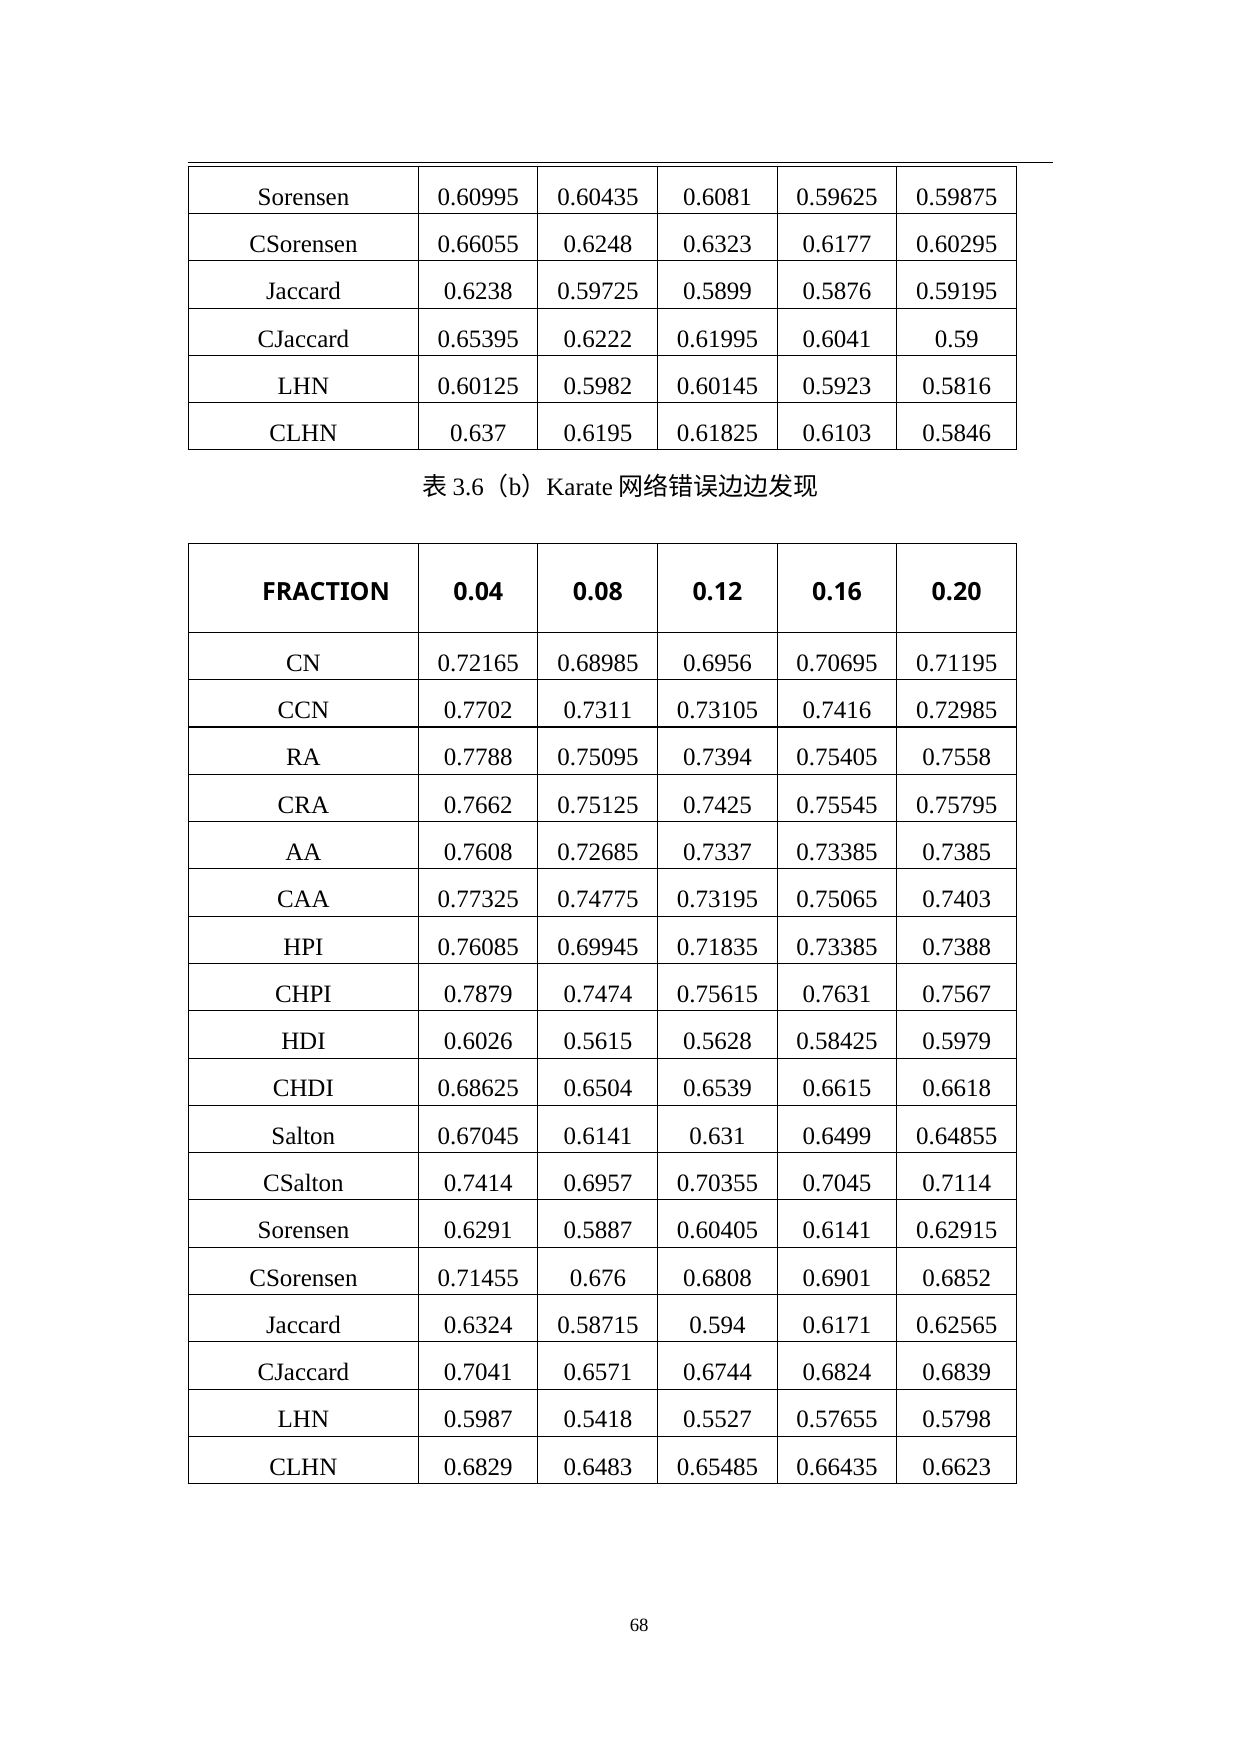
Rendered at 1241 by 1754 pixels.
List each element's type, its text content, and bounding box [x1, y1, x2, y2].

table_cell 0.73385 [778, 917, 896, 963]
table_cell 0.6103 [778, 403, 896, 449]
table_cell 0.5628 [658, 1011, 777, 1057]
table_cell Sorensen [189, 1200, 418, 1247]
table_cell 0.7385 [897, 822, 1016, 868]
table_header 0.12 [658, 544, 777, 632]
table_cell 0.62915 [897, 1200, 1016, 1247]
table_cell CAA [189, 869, 418, 916]
table_cell 0.7403 [897, 869, 1016, 916]
table_cell 0.6238 [419, 261, 537, 307]
table_cell 0.59725 [538, 261, 657, 307]
table_cell 0.5816 [897, 356, 1016, 402]
table_cell CRA [189, 775, 418, 821]
table_cell 0.6808 [658, 1248, 777, 1294]
table_cell CHPI [189, 964, 418, 1010]
table_cell 0.75405 [778, 728, 896, 774]
table_cell 0.77325 [419, 869, 537, 916]
table_cell CHDI [189, 1059, 418, 1105]
table_cell 0.5615 [538, 1011, 657, 1057]
table_cell 0.6323 [658, 214, 777, 260]
table_cell Jaccard [189, 261, 418, 307]
table_cell 0.75545 [778, 775, 896, 821]
table_cell 0.75065 [778, 869, 896, 916]
table_cell 0.6195 [538, 403, 657, 449]
table_cell 0.6177 [778, 214, 896, 260]
table_cell 0.68985 [538, 633, 657, 679]
table_cell LHN [189, 1390, 418, 1436]
table_cell 0.7631 [778, 964, 896, 1010]
table_cell 0.70355 [658, 1153, 777, 1199]
table_cell 0.72165 [419, 633, 537, 679]
table_cell 0.76085 [419, 917, 537, 963]
table_header 0.04 [419, 544, 537, 632]
table_cell 0.6499 [778, 1106, 896, 1152]
table_cell 0.6081 [658, 167, 777, 213]
table_cell 0.6852 [897, 1248, 1016, 1294]
table_cell 0.68625 [419, 1059, 537, 1105]
table_cell 0.73195 [658, 869, 777, 916]
table_cell 0.62565 [897, 1295, 1016, 1341]
table_cell 0.7879 [419, 964, 537, 1010]
table_cell CSorensen [189, 1248, 418, 1294]
table_cell 0.59195 [897, 261, 1016, 307]
table_cell 0.6901 [778, 1248, 896, 1294]
table_cell 0.60405 [658, 1200, 777, 1247]
table_cell 0.75795 [897, 775, 1016, 821]
table_header 0.20 [897, 544, 1016, 632]
table_cell 0.6324 [419, 1295, 537, 1341]
table_cell 0.6957 [538, 1153, 657, 1199]
table_cell 0.5979 [897, 1011, 1016, 1057]
table_cell 0.72985 [897, 680, 1016, 726]
table_cell 0.7702 [419, 680, 537, 726]
table_cell 0.71835 [658, 917, 777, 963]
table_cell 0.637 [419, 403, 537, 449]
table_cell 0.75615 [658, 964, 777, 1010]
table_cell 0.75095 [538, 728, 657, 774]
table_cell 0.59875 [897, 167, 1016, 213]
table_cell 0.7662 [419, 775, 537, 821]
table_cell 0.7041 [419, 1342, 537, 1388]
table_cell 0.6839 [897, 1342, 1016, 1388]
table_cell 0.7414 [419, 1153, 537, 1199]
table_cell 0.6026 [419, 1011, 537, 1057]
table_cell 0.60995 [419, 167, 537, 213]
table_cell 0.6571 [538, 1342, 657, 1388]
table_cell CLHN [189, 1437, 418, 1483]
table_cell 0.6744 [658, 1342, 777, 1388]
table_cell 0.72685 [538, 822, 657, 868]
table_cell 0.631 [658, 1106, 777, 1152]
table_cell 0.7311 [538, 680, 657, 726]
table_cell 0.58425 [778, 1011, 896, 1057]
table_cell HPI [189, 917, 418, 963]
table_cell 0.6483 [538, 1437, 657, 1483]
table_cell 0.66435 [778, 1437, 896, 1483]
table_cell 0.61995 [658, 309, 777, 355]
table_cell 0.71455 [419, 1248, 537, 1294]
table_cell 0.5527 [658, 1390, 777, 1436]
table_cell 0.65395 [419, 309, 537, 355]
table_cell 0.64855 [897, 1106, 1016, 1152]
table_cell 0.60435 [538, 167, 657, 213]
table_cell 0.60295 [897, 214, 1016, 260]
table_cell 0.6171 [778, 1295, 896, 1341]
table_cell 0.7474 [538, 964, 657, 1010]
table_cell CLHN [189, 403, 418, 449]
table_cell 0.6291 [419, 1200, 537, 1247]
table_cell 0.676 [538, 1248, 657, 1294]
table_cell 0.69945 [538, 917, 657, 963]
table_cell 0.5887 [538, 1200, 657, 1247]
table_cell 0.6141 [538, 1106, 657, 1152]
table_cell 0.7388 [897, 917, 1016, 963]
table_cell 0.7394 [658, 728, 777, 774]
table_cell 0.7114 [897, 1153, 1016, 1199]
table_cell 0.7416 [778, 680, 896, 726]
table_header 0.08 [538, 544, 657, 632]
table_cell 0.66055 [419, 214, 537, 260]
table_header FRACTION Algorithm [189, 544, 418, 632]
table_cell 0.6141 [778, 1200, 896, 1247]
table_cell 0.59 [897, 309, 1016, 355]
table_cell CN [189, 633, 418, 679]
table_cell 0.6623 [897, 1437, 1016, 1483]
table_cell CJaccard [189, 1342, 418, 1388]
table_cell 0.7337 [658, 822, 777, 868]
table_cell 0.5982 [538, 356, 657, 402]
table_cell 0.6248 [538, 214, 657, 260]
table_cell 0.58715 [538, 1295, 657, 1341]
table_cell 0.60125 [419, 356, 537, 402]
table_cell CCN [189, 680, 418, 726]
table_cell 0.594 [658, 1295, 777, 1341]
table_cell 0.75125 [538, 775, 657, 821]
table_cell 0.7608 [419, 822, 537, 868]
table_cell 0.6956 [658, 633, 777, 679]
table_cell 0.70695 [778, 633, 896, 679]
table_cell AA [189, 822, 418, 868]
table_cell 0.7425 [658, 775, 777, 821]
table_cell Salton [189, 1106, 418, 1152]
table_cell 0.60145 [658, 356, 777, 402]
table_cell 0.7045 [778, 1153, 896, 1199]
table_cell 0.5798 [897, 1390, 1016, 1436]
table_cell 0.5923 [778, 356, 896, 402]
table_cell 0.6539 [658, 1059, 777, 1105]
table_cell 0.7567 [897, 964, 1016, 1010]
table_cell 0.67045 [419, 1106, 537, 1152]
table_header 0.16 [778, 544, 896, 632]
table_cell 0.5899 [658, 261, 777, 307]
table_cell Jaccard [189, 1295, 418, 1341]
text 表3.6（b）Karate网络错误边边发现 [187, 450, 1053, 518]
table_cell 0.5418 [538, 1390, 657, 1436]
table_cell CSalton [189, 1153, 418, 1199]
table_cell 0.6618 [897, 1059, 1016, 1105]
table_cell 0.59625 [778, 167, 896, 213]
table_cell HDI [189, 1011, 418, 1057]
table_cell CJaccard [189, 309, 418, 355]
table_cell 0.6824 [778, 1342, 896, 1388]
table_cell 0.6615 [778, 1059, 896, 1105]
table_cell 0.6504 [538, 1059, 657, 1105]
table_cell 0.5987 [419, 1390, 537, 1436]
table_cell 0.6041 [778, 309, 896, 355]
table_cell 0.7558 [897, 728, 1016, 774]
table_cell 0.65485 [658, 1437, 777, 1483]
table_cell 0.6222 [538, 309, 657, 355]
table_cell 0.5876 [778, 261, 896, 307]
table_cell CSorensen [189, 214, 418, 260]
table_cell 0.71195 [897, 633, 1016, 679]
table_cell 0.61825 [658, 403, 777, 449]
table_cell 0.73385 [778, 822, 896, 868]
table_cell 0.57655 [778, 1390, 896, 1436]
table_cell RA [189, 728, 418, 774]
table_cell 0.6829 [419, 1437, 537, 1483]
table_cell 0.5846 [897, 403, 1016, 449]
table_cell 0.7788 [419, 728, 537, 774]
table_cell 0.74775 [538, 869, 657, 916]
table_cell LHN [189, 356, 418, 402]
table_cell Sorensen [189, 167, 418, 213]
table_cell 0.73105 [658, 680, 777, 726]
